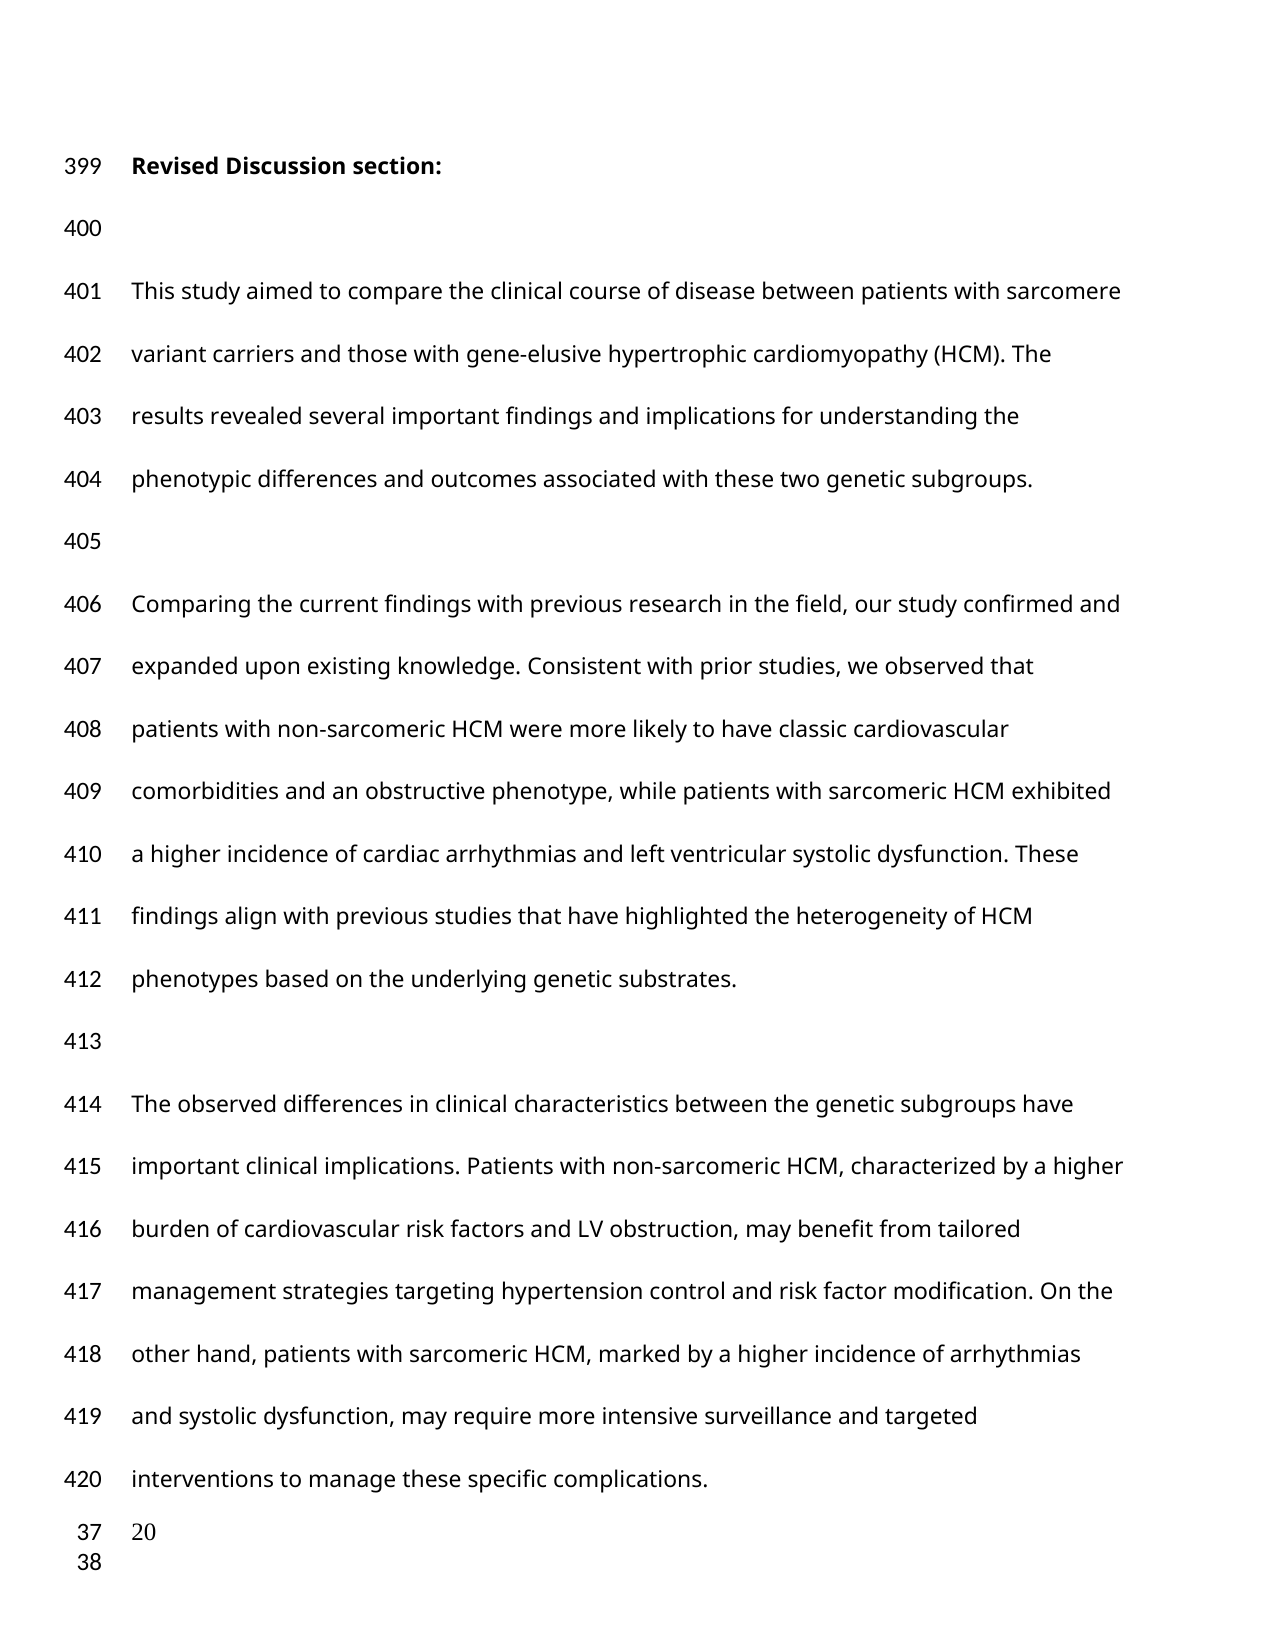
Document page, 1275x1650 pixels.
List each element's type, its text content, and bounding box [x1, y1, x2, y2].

text Comparing the current findings with previous research in the field, our study confirmed and expanded upon existing knowledge. Consistent with prior studies, we observed that patients with non-sarcomeric HCM were more likely to have classic cardiovascular comorbidities and an obstructive phenotype, while patients with sarcomeric HCM exhibited a higher incidence of cardiac arrhythmias and left ventricular systolic dysfunction. These findings align with previous studies that have highlighted the heterogeneity of HCM phenotypes based on the underlying genetic substrates. [131, 587, 1125, 994]
text This study aimed to compare the clinical course of disease between patients with sarcomere variant carriers and those with gene-elusive hypertrophic cardiomyopathy (HCM). The results revealed several important findings and implications for understanding the phenotypic differences and outcomes associated with these two genetic subgroups. [131, 275, 1125, 494]
text The observed differences in clinical characteristics between the genetic subgroups have important clinical implications. Patients with non-sarcomeric HCM, characterized by a higher burden of cardiovascular risk factors and LV obstruction, may benefit from tailored management strategies targeting hypertension control and risk factor modification. On the other hand, patients with sarcomeric HCM, marked by a higher incidence of arrhythmias and systolic dysfunction, may require more intensive surveillance and targeted interventions to manage these specific complications. [131, 1087, 1125, 1494]
text Revised Discussion section: [131, 150, 1125, 181]
